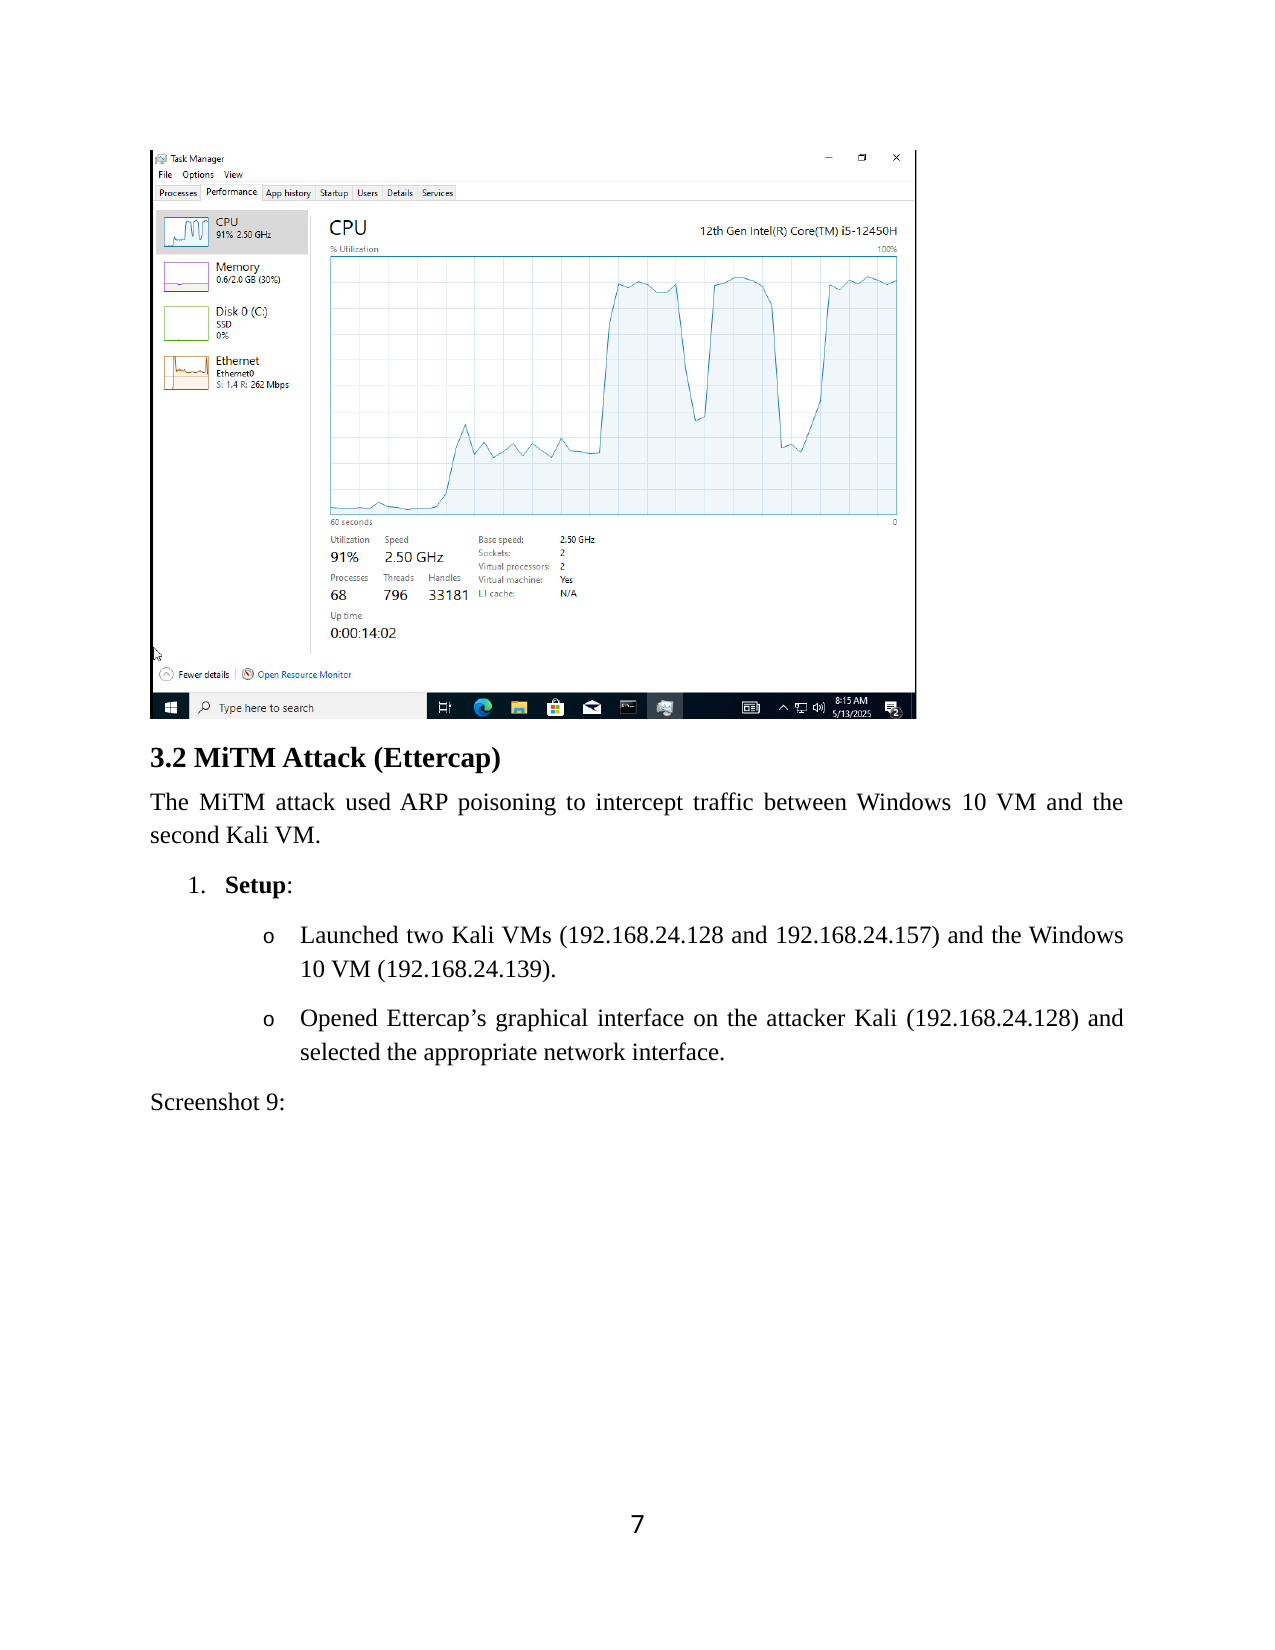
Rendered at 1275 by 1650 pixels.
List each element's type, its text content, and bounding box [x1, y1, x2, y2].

subtitle 3.2 MiTM Attack (Ettercap) [150, 741, 1125, 774]
list Opened Ettercap’s graphical interface on the attacker Kali (192.168.24.128) and selected the appropriate network interface. [262, 1003, 1125, 1066]
picture [150, 150, 917, 719]
list Setup: [187, 870, 1125, 899]
list Launched two Kali VMs (192.168.24.128 and 192.168.24.157) and the Windows 10 VM (192.168.24.139). [262, 920, 1125, 982]
text Screenshot 9: [150, 1087, 1125, 1116]
text The MiTM attack used ARP poisoning to intercept traffic between Windows 10 VM and the second Kali VM. [150, 787, 1125, 849]
